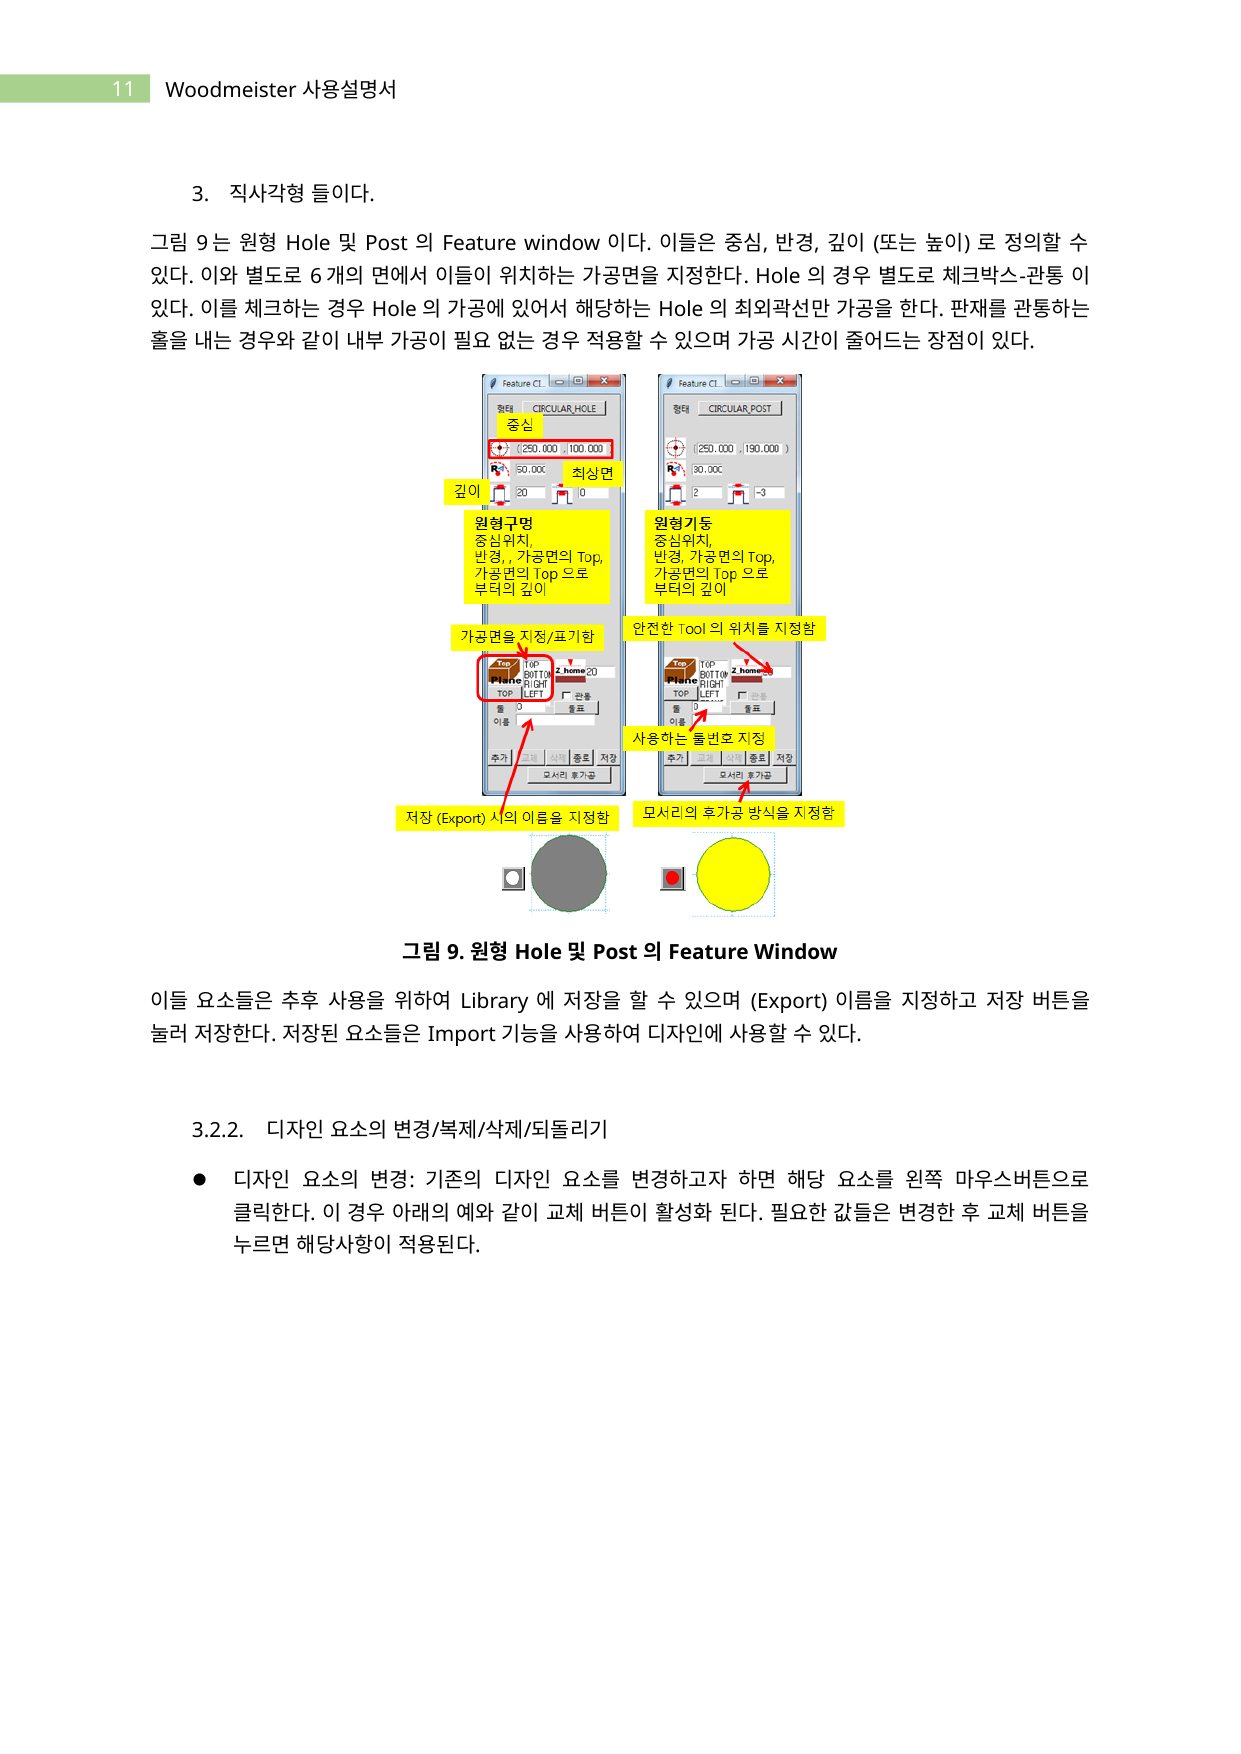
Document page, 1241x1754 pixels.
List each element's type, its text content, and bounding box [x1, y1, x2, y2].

list 직사각형 들이다. [192, 177, 1090, 207]
text 이들 요소들은 추후 사용을 위하여 Library 에 저장을 할 수 있으며 (Export) 이름을 지정하고 저장 버튼을 눌러 저장한다. 저장된 요소들은 Import 기능을 사용하여 디자인에 사용할 수 있다. [150, 984, 1090, 1047]
list 디자인 요소의 변경: 기존의 디자인 요소를 변경하고자 하면 해당 요소를 왼쪽 마우스버튼으로 클릭한다. 이 경우 아래의 예와 같이 교체 버튼이 활성화 된다. 필요한 값들은 변경한 후 교체 버튼을 누르면 해당사항이 적용된다. [192, 1163, 1090, 1259]
text 그림 9. 원형 Hole 및 Post 의 Feature Window [150, 935, 1090, 965]
picture [395, 374, 845, 917]
text 그림 9는 원형 Hole 및 Post 의 Feature window 이다. 이들은 중심, 반경, 깊이 (또는 높이) 로 정의할 수 있다. 이와 별도로 6개의 면에서 이들이 위치하는 가공면을 지정한다. Hole 의 경우 별도로 체크박스-관통 이 있다. 이를 체크하는 경우 Hole 의 가공에 있어서 해당하는 Hole 의 최외곽선만 가공을 한다. 판재를 관통하는 홀을 내는 경우와 같이 내부 가공이 필요 없는 경우 적용할 수 있으며 가공 시간이 줄어드는 장점이 있다. [150, 227, 1090, 355]
subtitle 디자인 요소의 변경/복제/삭제/되돌리기 [192, 1114, 1090, 1144]
